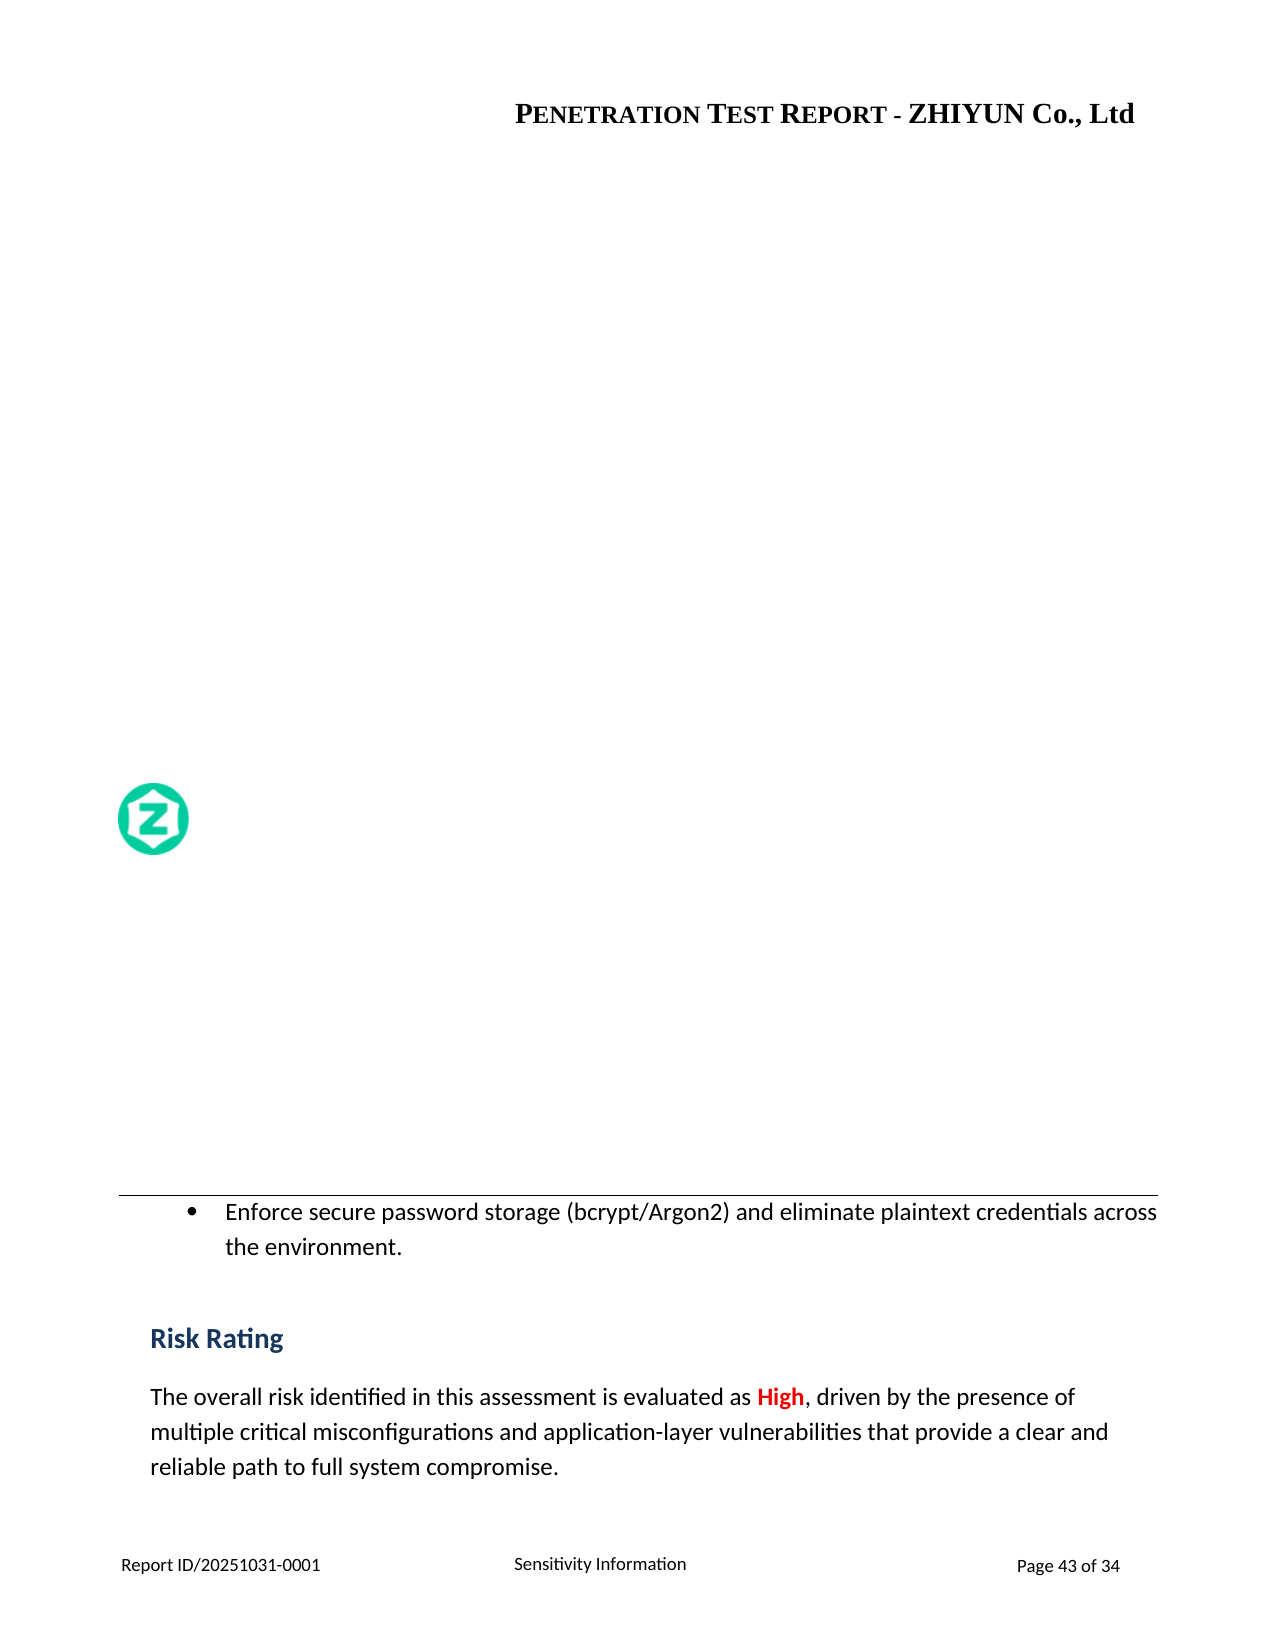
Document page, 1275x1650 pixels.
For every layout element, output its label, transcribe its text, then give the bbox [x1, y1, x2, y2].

list Enforce secure password storage (bcrypt/Argon2) and eliminate plaintext credentials across the environment. [188, 1196, 1158, 1262]
subtitle Risk Rating [150, 1320, 1158, 1356]
text The overall risk identified in this assessment is evaluated as High, driven by the presence of multiple critical misconfigurations and application-layer vulnerabilities that provide a clear and reliable path to full system compromise. [150, 1381, 1158, 1481]
picture [118, 783, 189, 855]
